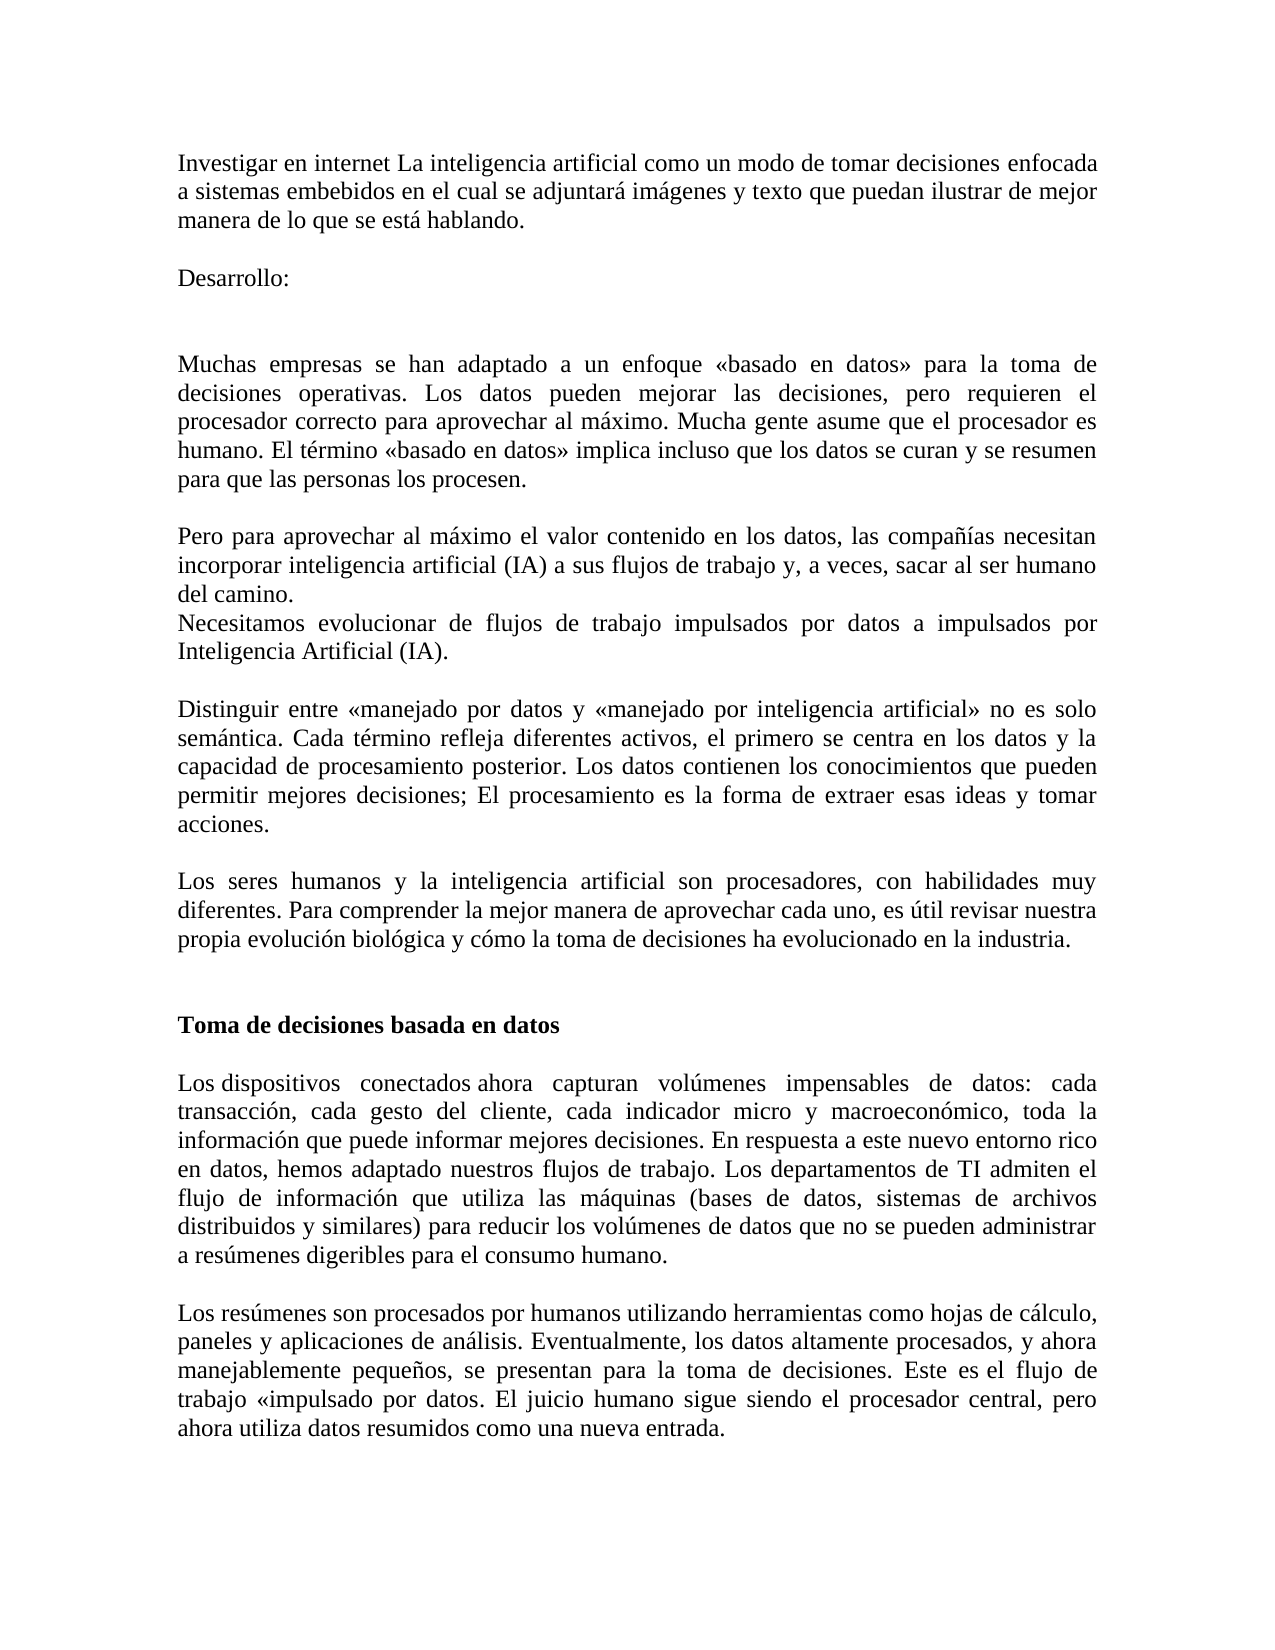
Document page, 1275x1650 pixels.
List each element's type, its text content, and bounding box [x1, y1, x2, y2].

text Desarrollo: [177, 263, 1098, 291]
text Pero para aprovechar al máximo el valor contenido en los datos, las compañías necesitan incorporar inteligencia artificial (IA) a sus flujos de trabajo y, a veces, sacar al ser humano del camino. [177, 521, 1098, 608]
text Muchas empresas se han adaptado a un enfoque «basado en datos» para la toma de decisiones operativas. Los datos pueden mejorar las decisiones, pero requieren el procesador correcto para aprovechar al máximo. Mucha gente asume que el procesador es humano. El término «basado en datos» implica incluso que los datos se curan y se resumen para que las personas los procesen. [177, 349, 1098, 493]
text Necesitamos evolucionar de flujos de trabajo impulsados por datos a impulsados por Inteligencia Artificial (IA). [177, 608, 1098, 665]
text Toma de decisiones basada en datos [177, 1010, 1098, 1039]
text Distinguir entre «manejado por datos y «manejado por inteligencia artificial» no es solo semántica. Cada término refleja diferentes activos, el primero se centra en los datos y la capacidad de procesamiento posterior. Los datos contienen los conocimientos que pueden permitir mejores decisiones; El procesamiento es la forma de extraer esas ideas y tomar acciones. [177, 694, 1098, 838]
text Investigar en internet La inteligencia artificial como un modo de tomar decisiones enfocada a sistemas embebidos en el cual se adjuntará imágenes y texto que puedan ilustrar de mejor manera de lo que se está hablando. [177, 148, 1098, 234]
text Los dispositivos conectados ahora capturan volúmenes impensables de datos: cada transacción, cada gesto del cliente, cada indicador micro y macroeconómico, toda la información que puede informar mejores decisiones. En respuesta a este nuevo entorno rico en datos, hemos adaptado nuestros flujos de trabajo. Los departamentos de TI admiten el flujo de información que utiliza las máquinas (bases de datos, sistemas de archivos distribuidos y similares) para reducir los volúmenes de datos que no se pueden administrar a resúmenes digeribles para el consumo humano. [177, 1068, 1098, 1269]
text Los resúmenes son procesados por humanos utilizando herramientas como hojas de cálculo, paneles y aplicaciones de análisis. Eventualmente, los datos altamente procesados, y ahora manejablemente pequeños, se presentan para la toma de decisiones. Este es el flujo de trabajo «impulsado por datos. El juicio humano sigue siendo el procesador central, pero ahora utiliza datos resumidos como una nueva entrada. [177, 1298, 1098, 1441]
text Los seres humanos y la inteligencia artificial son procesadores, con habilidades muy diferentes. Para comprender la mejor manera de aprovechar cada uno, es útil revisar nuestra propia evolución biológica y cómo la toma de decisiones ha evolucionado en la industria. [177, 866, 1098, 953]
